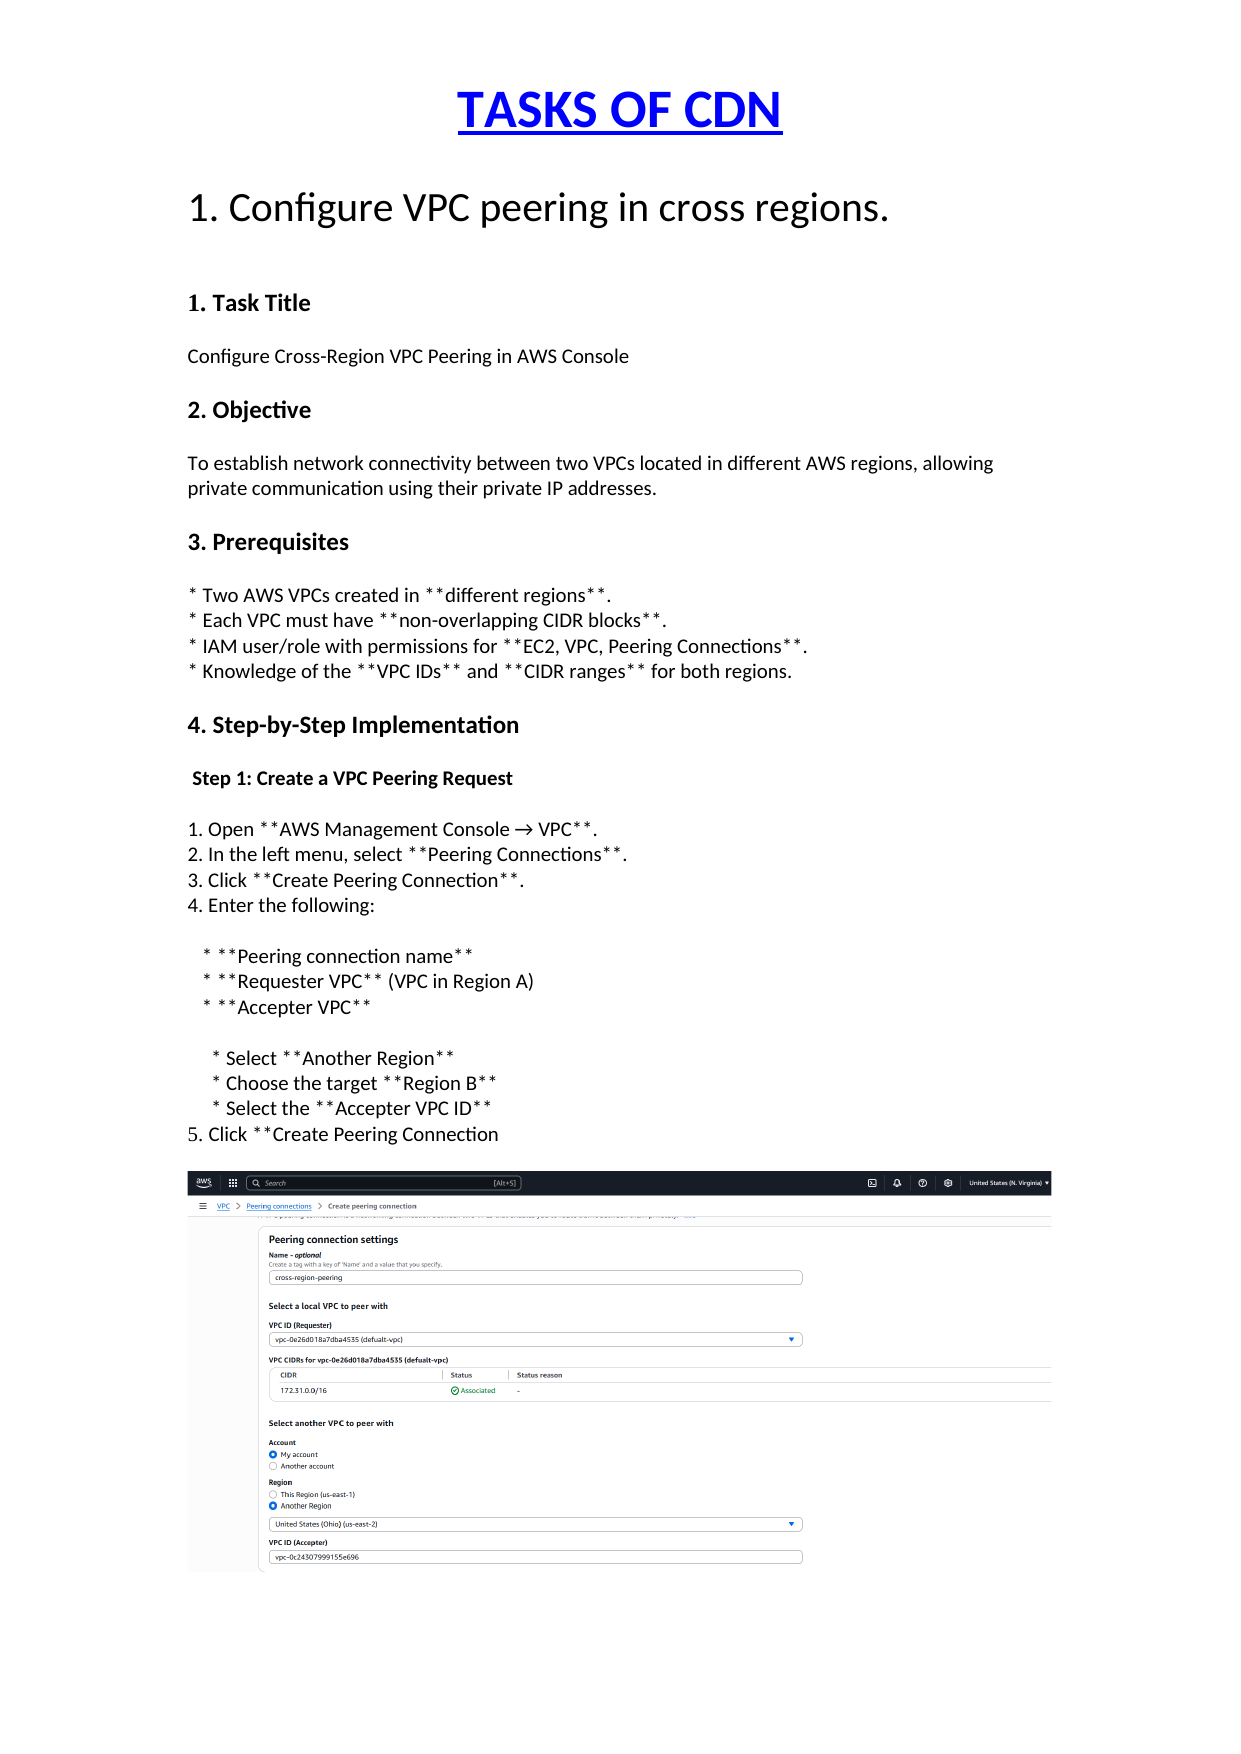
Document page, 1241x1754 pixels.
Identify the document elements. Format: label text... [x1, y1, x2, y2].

text To establish network connectivity between two VPCs located in different AWS regions, allowing private communication using their private IP addresses. [187, 450, 1053, 501]
text 3. Click **Create Peering Connection**. [187, 867, 1053, 892]
text 3. Prerequisites [187, 526, 1053, 557]
text * IAM user/role with permissions for **EC2, VPC, Peering Connections**. [187, 633, 1053, 658]
text Step 1: Create a VPC Peering Request [187, 765, 1053, 791]
text * Each VPC must have **non-overlapping CIDR blocks**. [187, 608, 1053, 633]
text 4. Enter the following: [187, 892, 1053, 918]
text * **Accepter VPC** [187, 994, 1053, 1019]
text * Select the **Accepter VPC ID** [187, 1096, 1053, 1121]
text * **Requester VPC** (VPC in Region A) [187, 968, 1053, 994]
text 2. In the left menu, select **Peering Connections**. [187, 841, 1053, 867]
text * **Peering connection name** [187, 943, 1053, 968]
text 2. Objective [187, 394, 1053, 424]
text * Two AWS VPCs created in **different regions**. [187, 582, 1053, 608]
list Click **Create Peering Connection [187, 1121, 1053, 1146]
text 1. Open **AWS Management Console → VPC**. [187, 816, 1053, 841]
list Task Title [187, 287, 1053, 318]
text Configure Cross-Region VPC Peering in AWS Console [187, 343, 1053, 369]
text * Knowledge of the **VPC IDs** and **CIDR ranges** for both regions. [187, 658, 1053, 684]
text 4. Step-by-Step Implementation [187, 709, 1053, 740]
text * Choose the target **Region B** [187, 1070, 1053, 1096]
list Configure VPC peering in cross regions. [187, 181, 1053, 231]
picture [187, 1171, 1052, 1572]
text * Select **Another Region** [187, 1045, 1053, 1070]
